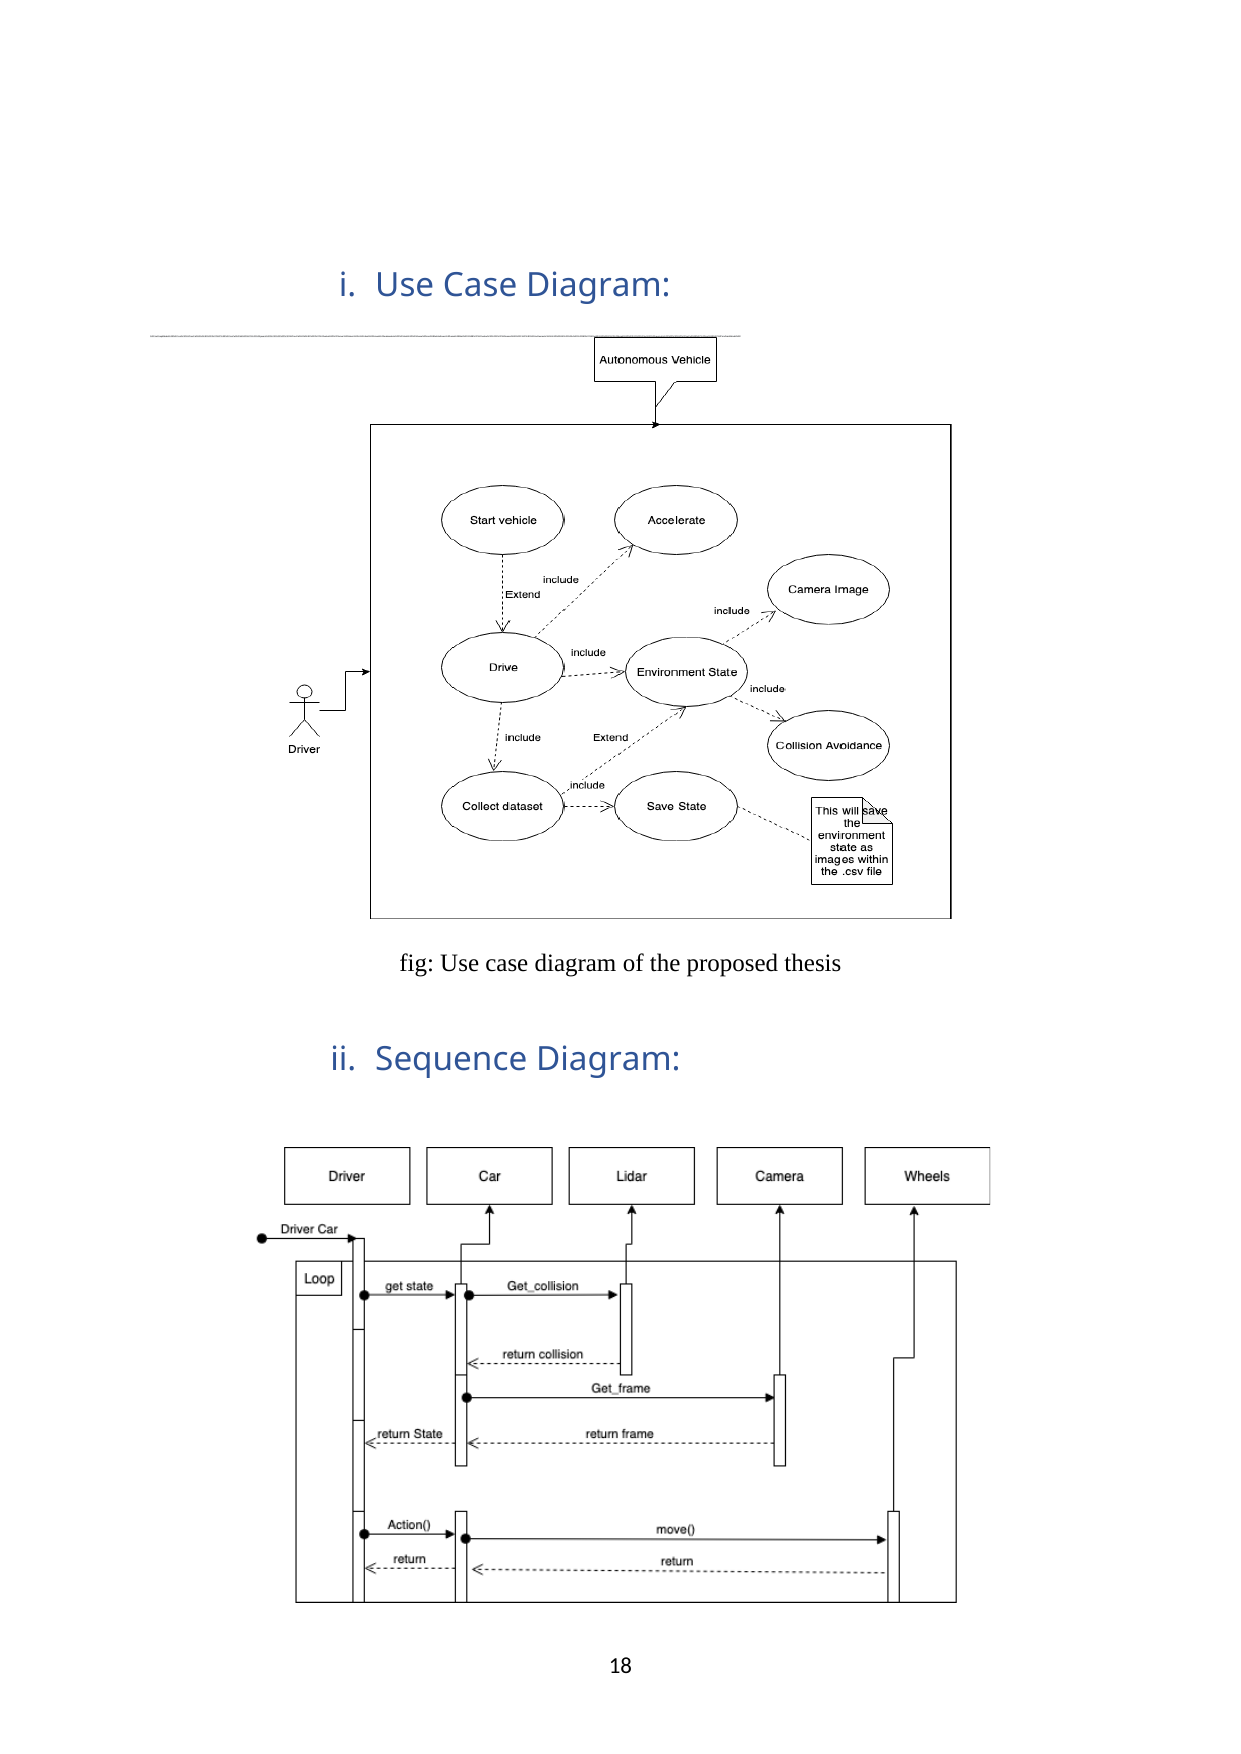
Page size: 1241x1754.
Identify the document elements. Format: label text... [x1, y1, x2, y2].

subtitle Use Case Diagram: [356, 261, 1090, 307]
subtitle Sequence Diagram: [356, 1035, 1090, 1080]
picture [288, 337, 952, 919]
text fig: Use case diagram of the proposed thesis [150, 948, 1090, 976]
picture [250, 1147, 990, 1603]
